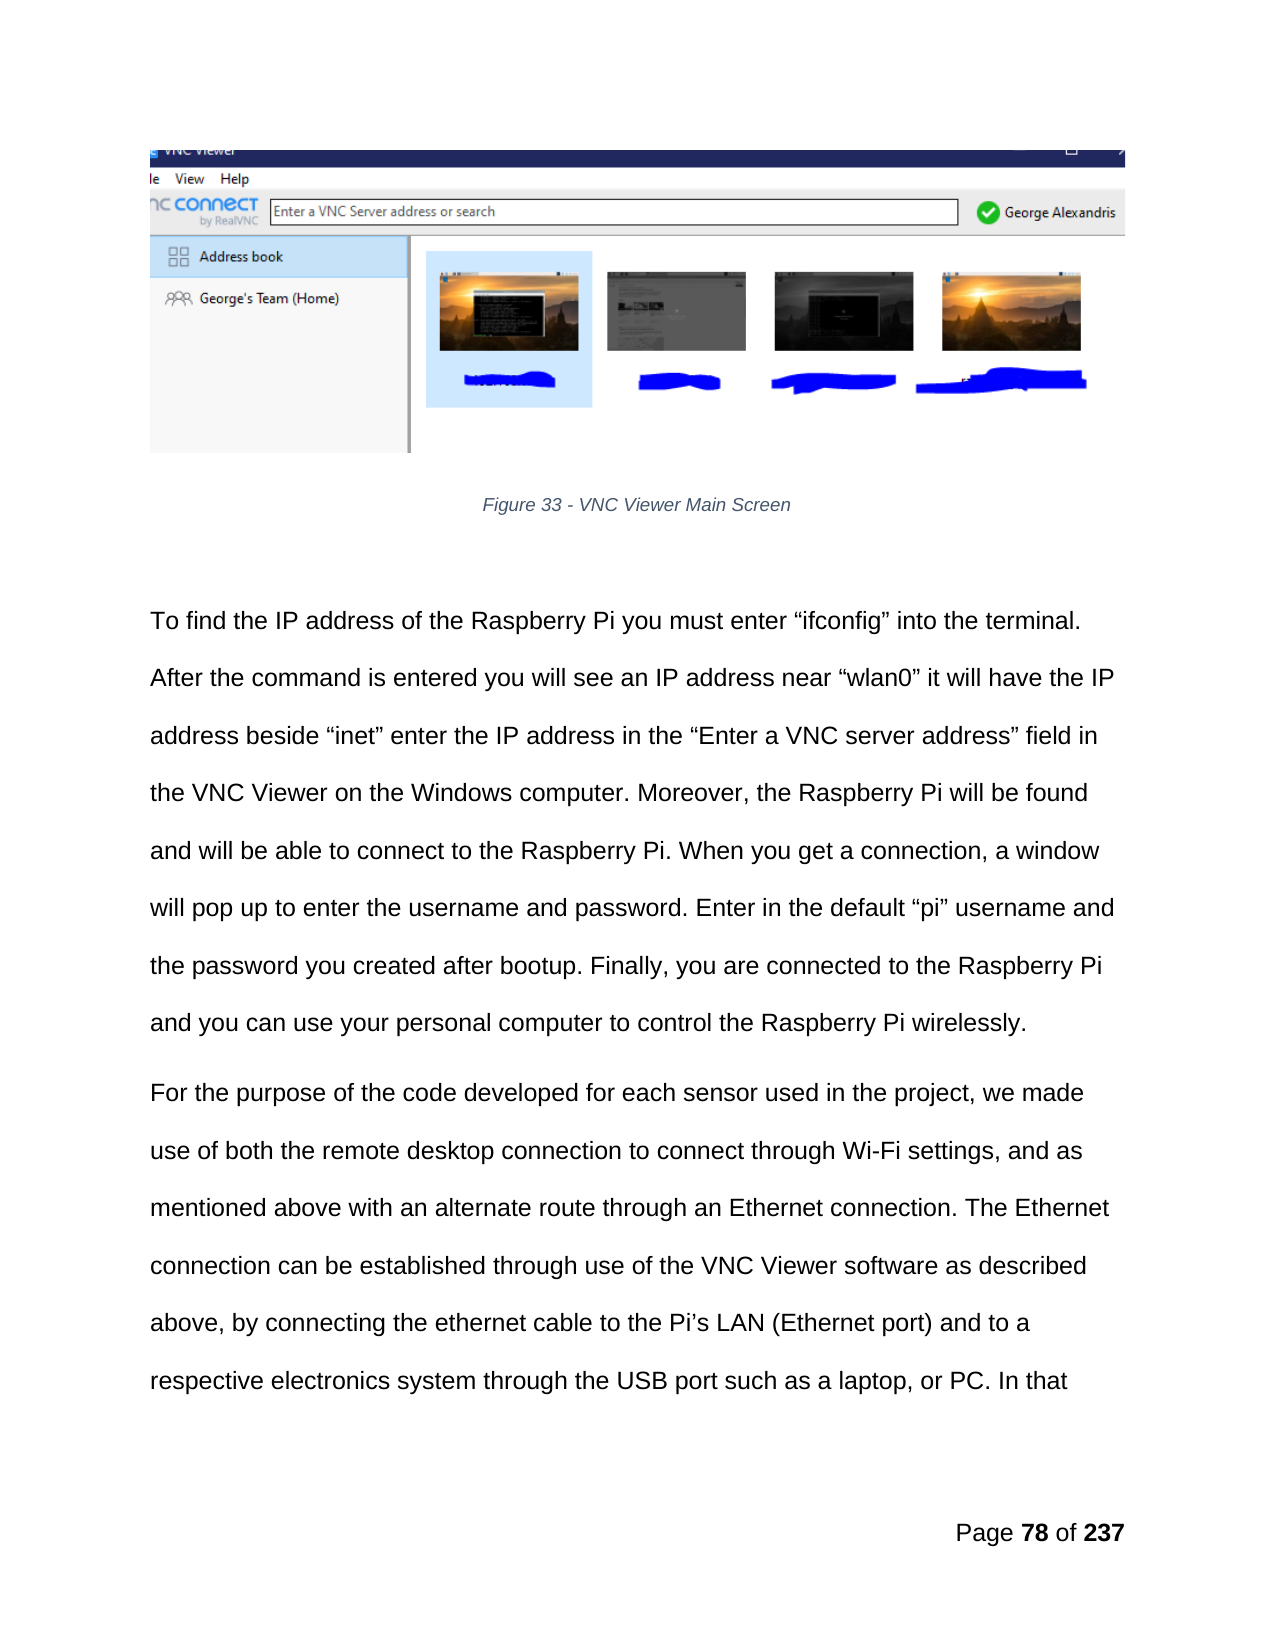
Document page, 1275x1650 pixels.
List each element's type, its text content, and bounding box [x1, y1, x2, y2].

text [150, 1078, 1125, 1395]
text To find the IP address of the Raspberry Pi you must enter “ifconfig” into the terminal. After the command is entered you will see an IP address near “wlan0” it will have the IP address beside “inet” enter the IP address in the “Enter a VNC server address” field in the VNC Viewer on the Windows computer. Moreover, the Raspberry Pi will be found and will be able to connect to the Raspberry Pi. When you get a connection, a window will pop up to enter the username and password. Enter in the default “pi” username and the password you created after bootup. Finally, you are connected to the Raspberry Pi and you can use your personal computer to control the Raspberry Pi wirelessly. [150, 606, 1125, 1037]
text Figure 33 - VNC Viewer Main Screen [150, 493, 1125, 515]
picture [150, 150, 1125, 453]
